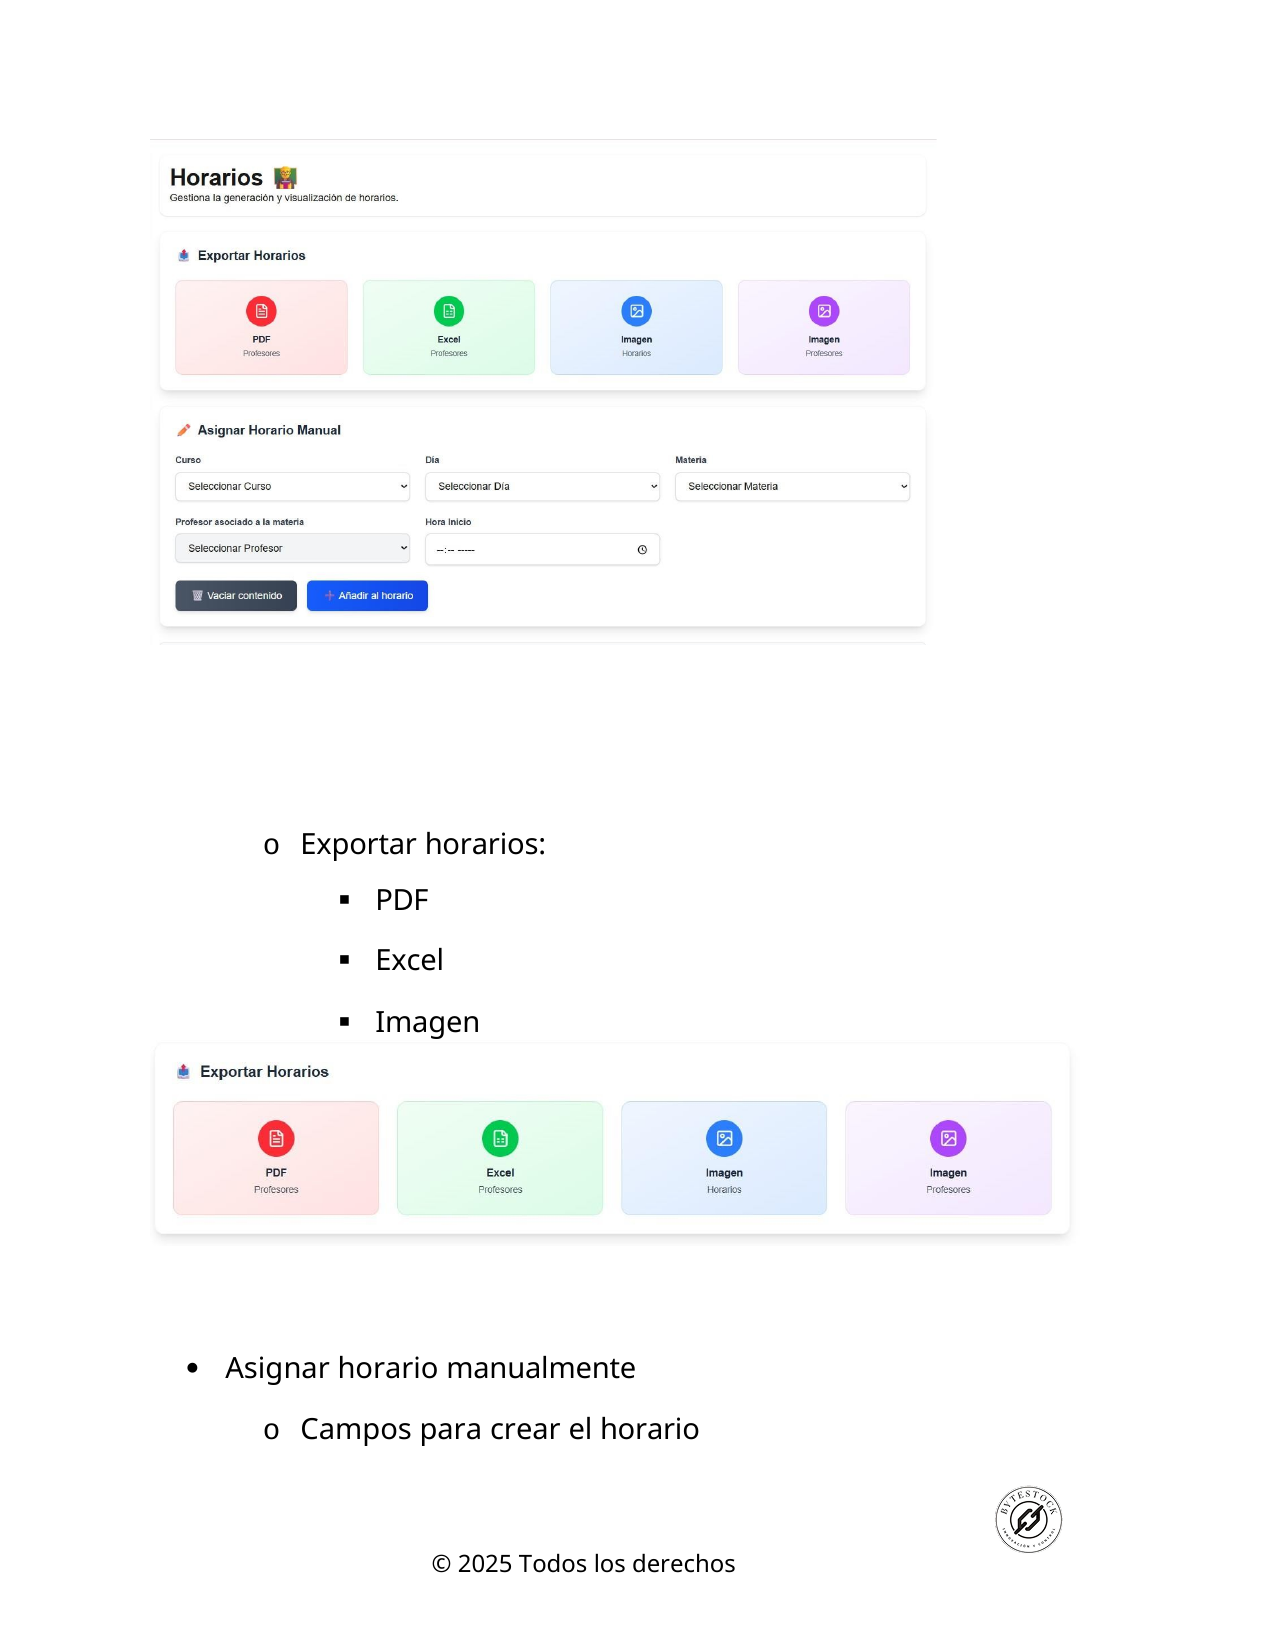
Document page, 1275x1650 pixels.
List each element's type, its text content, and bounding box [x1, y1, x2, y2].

picture [994, 1485, 1063, 1554]
list Campos para crear el horario [263, 1408, 1275, 1448]
list Asignar horario manualmente [187, 1348, 1275, 1387]
list PDF [338, 879, 1275, 919]
picture [150, 139, 937, 645]
list Excel [338, 939, 1275, 979]
list Exportar horarios: [263, 823, 1275, 863]
list Imagen [338, 1001, 1275, 1041]
picture [150, 1040, 1080, 1246]
